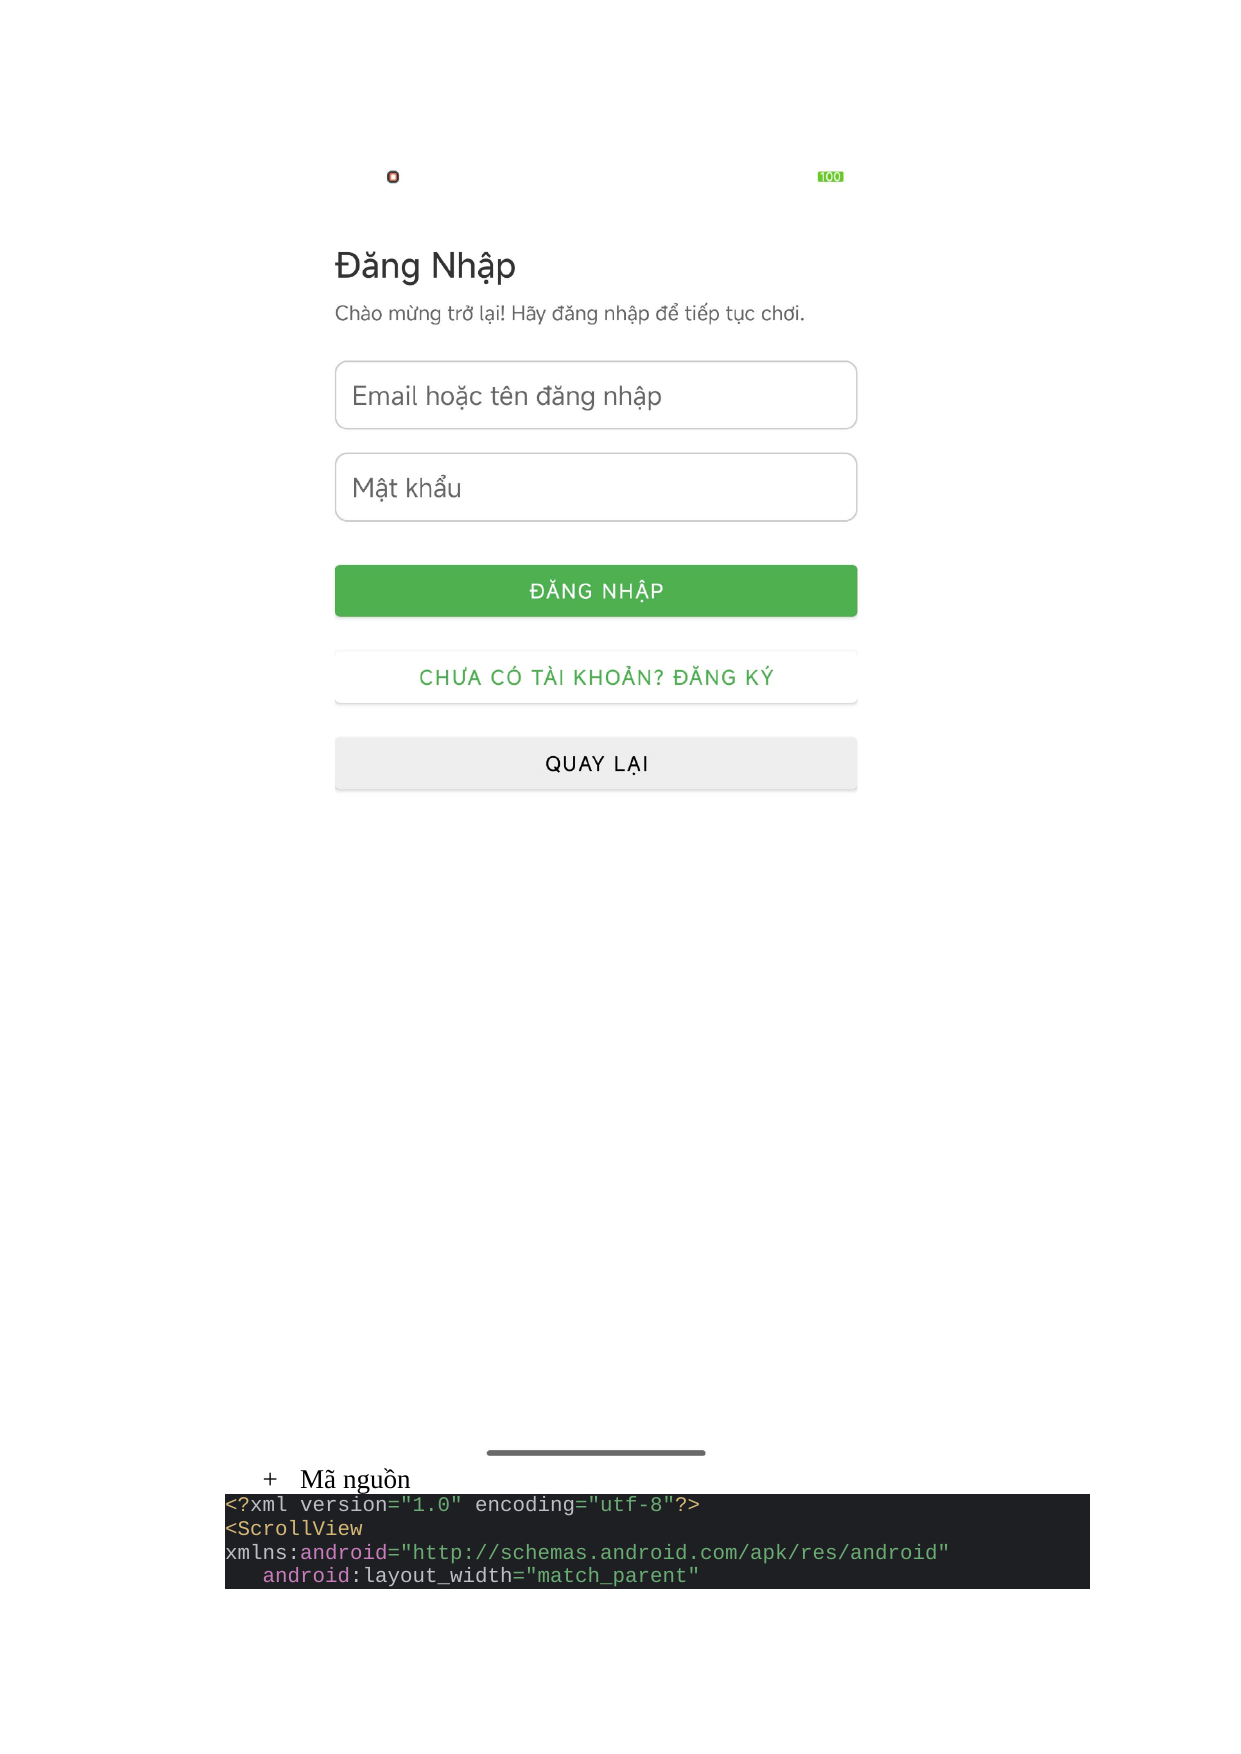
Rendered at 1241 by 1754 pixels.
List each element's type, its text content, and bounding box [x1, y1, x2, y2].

text <ScrollView xmlns:android="http://schemas.android.com/apk/res/android" [225, 1518, 1090, 1565]
text android:layout_width="match_parent" [225, 1565, 1090, 1589]
text <?xml version="1.0" encoding="utf-8"?> [225, 1494, 1090, 1518]
picture [300, 150, 892, 1464]
list Mã nguồn [262, 1463, 1090, 1494]
